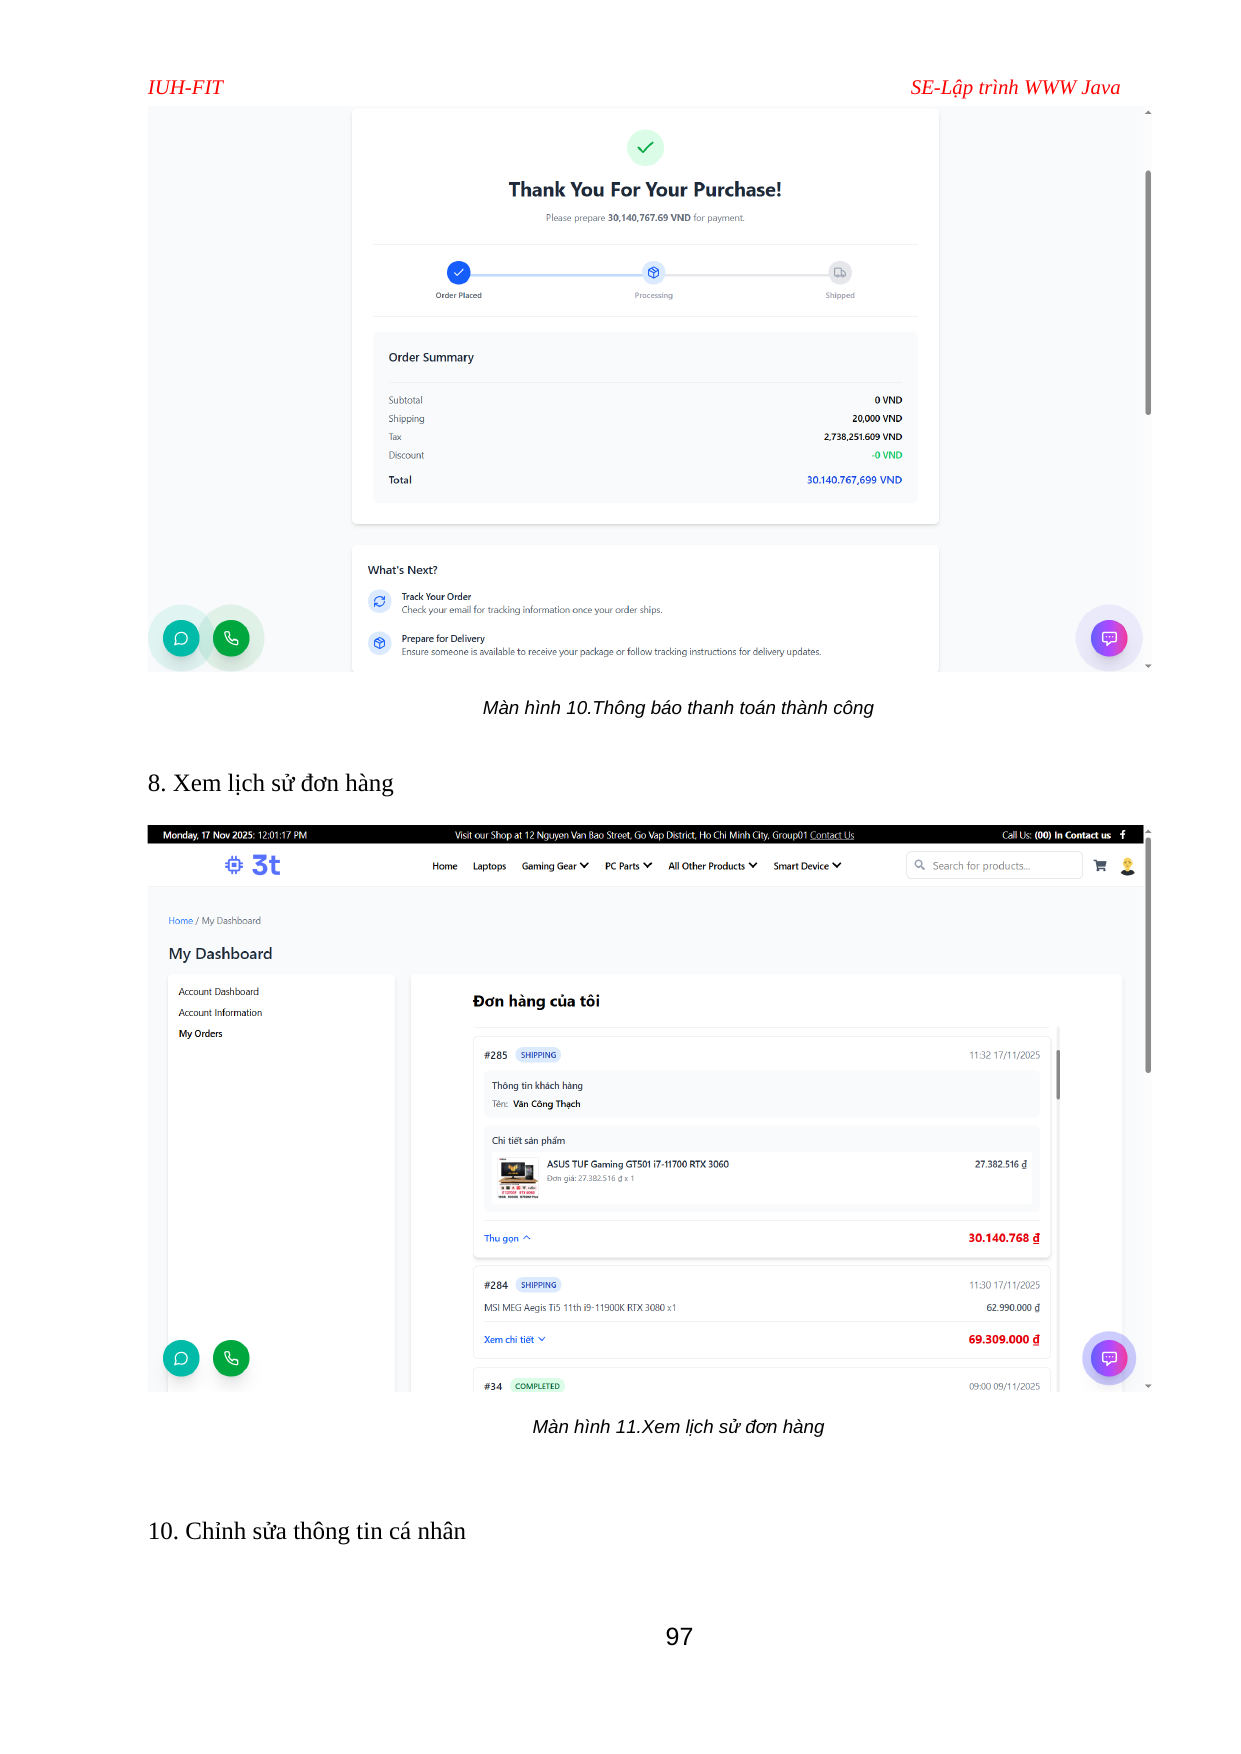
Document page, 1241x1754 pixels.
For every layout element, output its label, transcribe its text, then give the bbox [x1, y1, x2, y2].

text Màn hình 10.Thông báo thanh toán thành công [148, 697, 1152, 718]
text 10. Chỉnh sửa thông tin cá nhân [148, 1516, 1152, 1545]
text 8. Xem lịch sử đơn hàng [148, 768, 1152, 797]
picture [147, 825, 1153, 1392]
picture [147, 106, 1153, 672]
text Màn hình 11.Xem lịch sử đơn hàng [148, 1416, 1152, 1438]
